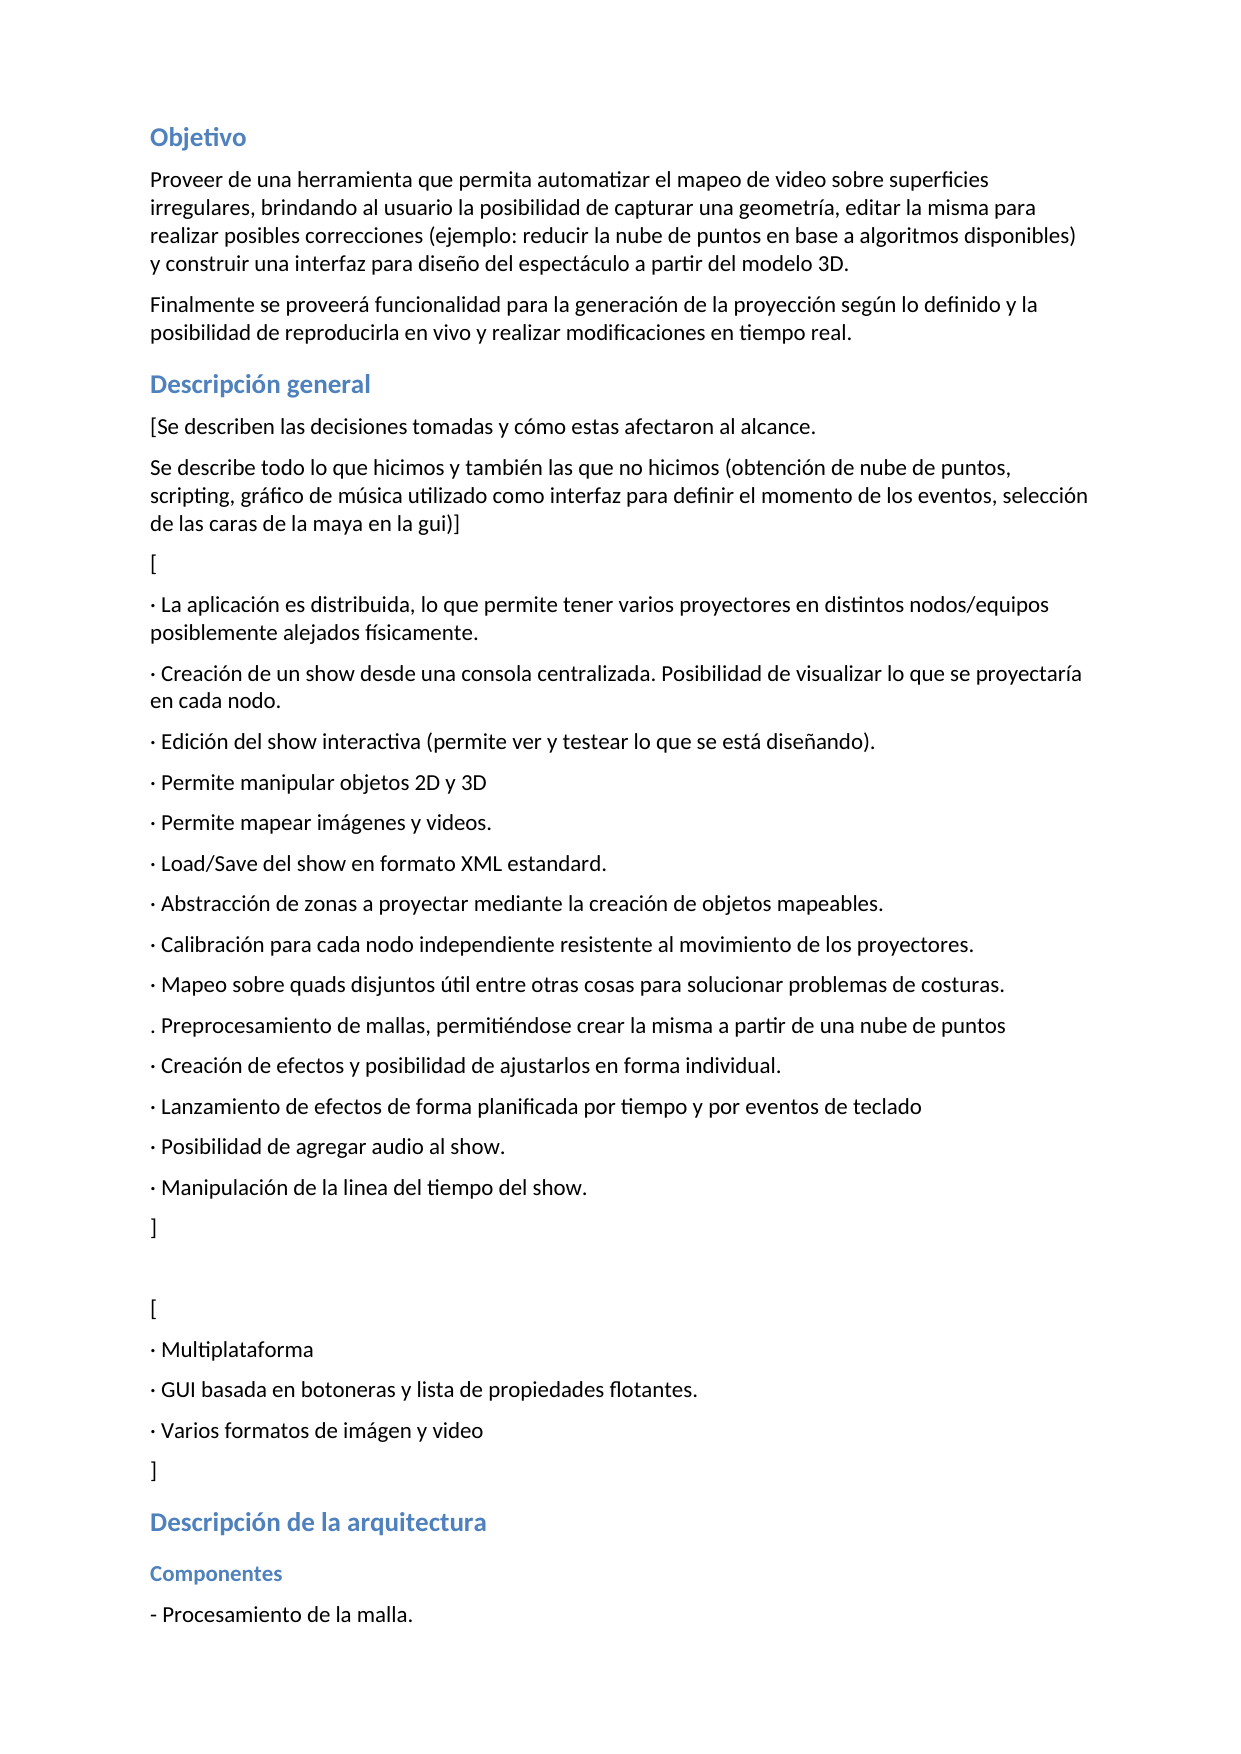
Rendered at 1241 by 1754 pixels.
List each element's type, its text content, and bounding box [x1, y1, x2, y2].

text · Abstracción de zonas a proyectar mediante la creación de objetos mapeables. [150, 889, 1090, 917]
text · Creación de efectos y posibilidad de ajustarlos en forma individual. [150, 1051, 1090, 1079]
text · Multiplataforma [150, 1335, 1090, 1363]
text ] [150, 1213, 1090, 1241]
text [ [150, 1294, 1090, 1322]
subtitle Componentes [150, 1559, 1090, 1587]
text · Permite mapear imágenes y videos. [150, 808, 1090, 836]
text Finalmente se proveerá funcionalidad para la generación de la proyección según lo definido y la posibilidad de reproducirla en vivo y realizar modificaciones en tiempo real. [150, 290, 1090, 346]
text · GUI basada en botoneras y lista de propiedades flotantes. [150, 1376, 1090, 1403]
text · Manipulación de la linea del tiempo del show. [150, 1173, 1090, 1201]
subtitle Objetivo [150, 120, 1090, 153]
text Proveer de una herramienta que permita automatizar el mapeo de video sobre superficies irregulares, brindando al usuario la posibilidad de capturar una geometría, editar la misma para realizar posibles correcciones (ejemplo: reducir la nube de puntos en base a algoritmos disponibles) y construir una interfaz para diseño del espectáculo a partir del modelo 3D. [150, 166, 1090, 278]
text · Posibilidad de agregar audio al show. [150, 1132, 1090, 1160]
text · Lanzamiento de efectos de forma planificada por tiempo y por eventos de teclado [150, 1092, 1090, 1120]
text · Calibración para cada nodo independiente resistente al movimiento de los proyectores. [150, 930, 1090, 958]
subtitle Descripción general [150, 367, 1090, 400]
text · Load/Save del show en formato XML estandard. [150, 849, 1090, 877]
text - Procesamiento de la malla. [150, 1600, 1090, 1628]
text [ [150, 549, 1090, 578]
subtitle Descripción de la arquitectura [150, 1505, 1090, 1538]
text [Se describen las decisiones tomadas y cómo estas afectaron al alcance. [150, 412, 1090, 441]
text · Varios formatos de imágen y video [150, 1416, 1090, 1444]
text · La aplicación es distribuida, lo que permite tener varios proyectores en distintos nodos/equipos posiblemente alejados físicamente. [150, 590, 1090, 646]
text Se describe todo lo que hicimos y también las que no hicimos (obtención de nube de puntos, scripting, gráfico de música utilizado como interfaz para definir el momento de los eventos, selección de las caras de la maya en la gui)] [150, 453, 1090, 537]
text · Creación de un show desde una consola centralizada. Posibilidad de visualizar lo que se proyectaría en cada nodo. [150, 659, 1090, 715]
text ] [150, 1457, 1090, 1484]
text . Preprocesamiento de mallas, permitiéndose crear la misma a partir de una nube de puntos [150, 1011, 1090, 1039]
text · Edición del show interactiva (permite ver y testear lo que se está diseñando). [150, 727, 1090, 755]
text · Mapeo sobre quads disjuntos útil entre otras cosas para solucionar problemas de costuras. [150, 970, 1090, 998]
text · Permite manipular objetos 2D y 3D [150, 768, 1090, 796]
